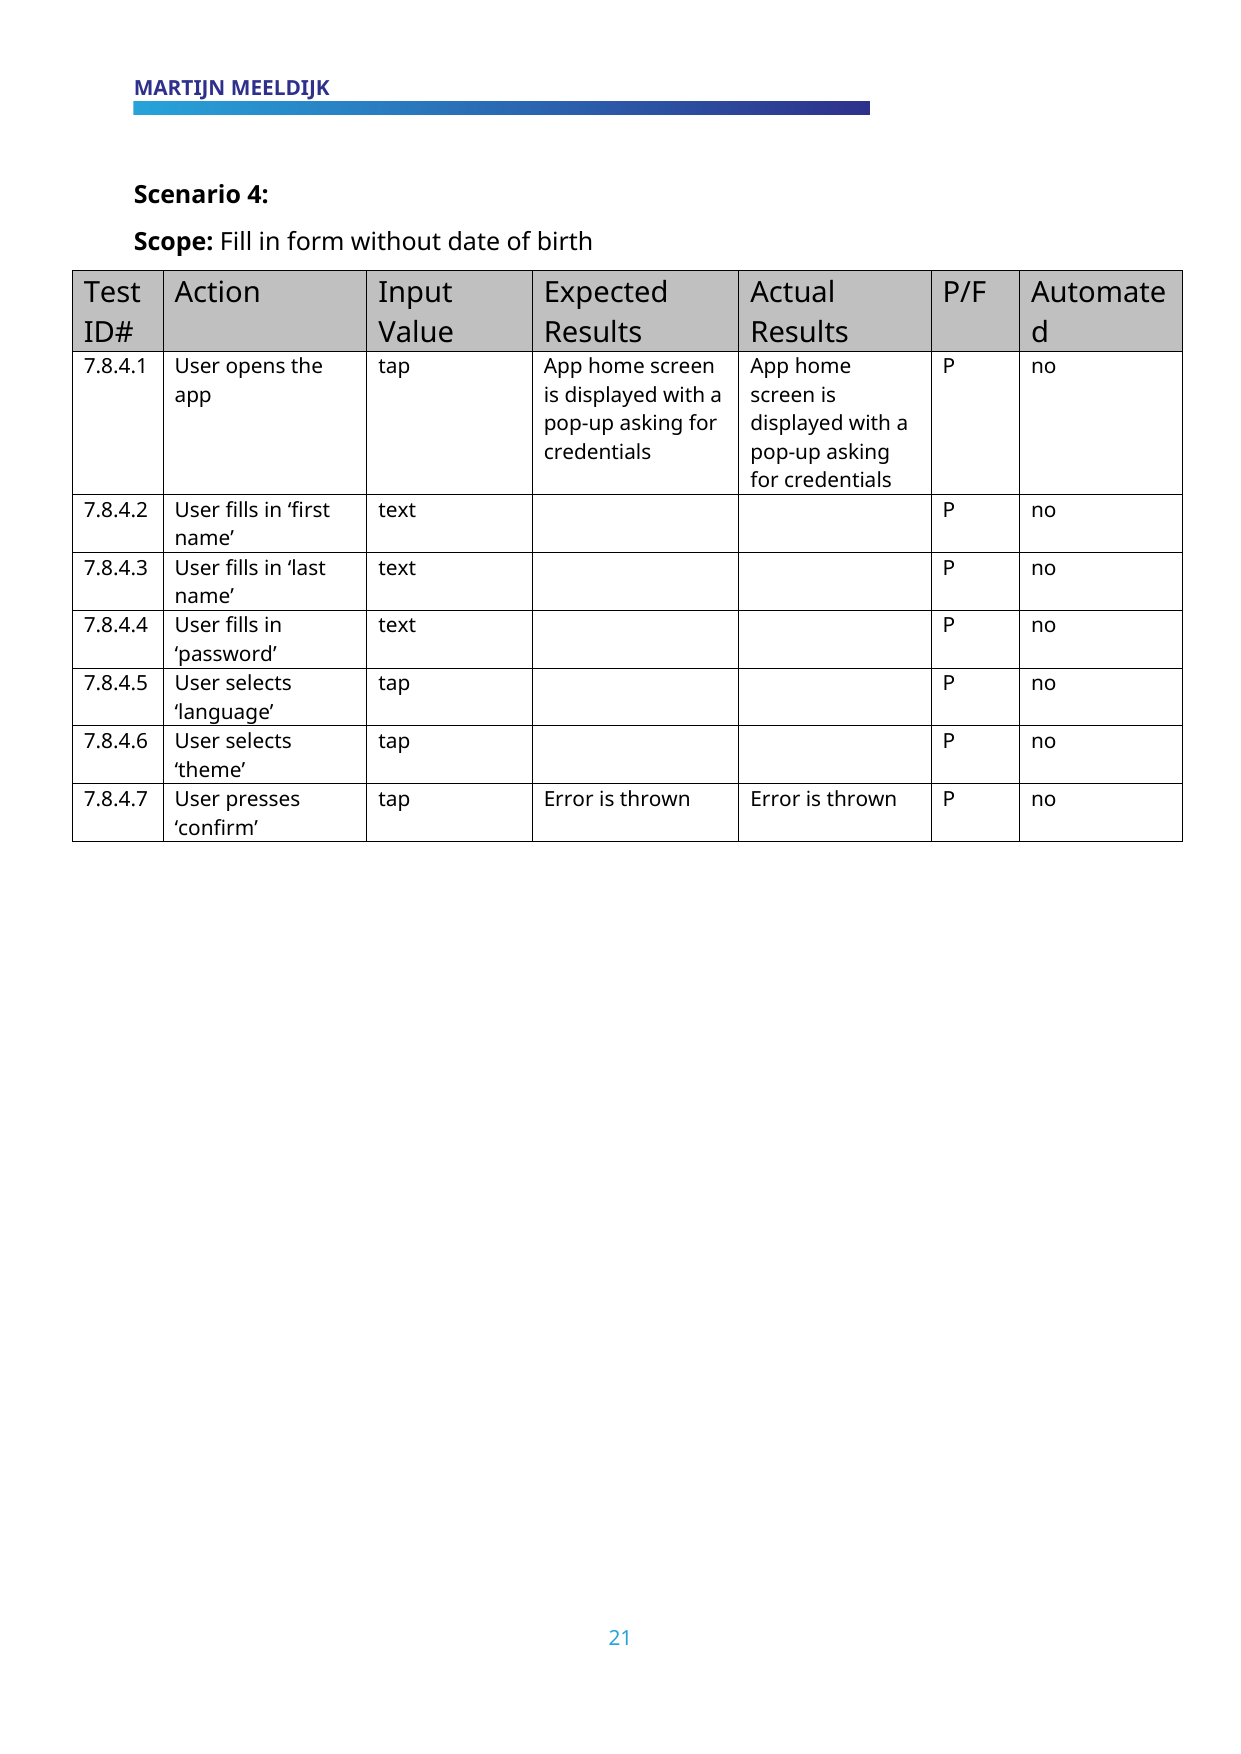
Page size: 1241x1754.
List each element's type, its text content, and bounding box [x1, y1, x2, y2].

table_cell P [932, 726, 1019, 783]
table_cell [533, 553, 738, 609]
table_cell 7.8.4.5 [73, 669, 163, 725]
table_cell text [367, 495, 532, 552]
table_cell User selects ‘language’ [164, 669, 366, 725]
table_cell [533, 495, 738, 552]
table_header Actual Results [739, 271, 931, 351]
table_cell User selects ‘theme’ [164, 726, 366, 783]
table_cell 7.8.4.7 [73, 784, 163, 841]
table_cell Error is thrown [739, 784, 931, 841]
table_cell 7.8.4.4 [73, 611, 163, 667]
table_cell P [932, 669, 1019, 725]
table_cell no [1020, 669, 1182, 725]
table_cell App home screen is displayed with a pop-up asking for credentials [739, 352, 931, 494]
table_cell no [1020, 553, 1182, 609]
table_header Expected Results [533, 271, 738, 351]
table_header Automated [1020, 271, 1182, 351]
table_cell P [932, 553, 1019, 609]
table_cell User fills in ‘password’ [164, 611, 366, 667]
table_cell 7.8.4.1 [73, 352, 163, 494]
table_cell text [367, 611, 532, 667]
table_header Input Value [367, 271, 532, 351]
table_cell [739, 669, 931, 725]
table_cell P [932, 611, 1019, 667]
table_cell 7.8.4.3 [73, 553, 163, 609]
table_cell [739, 553, 931, 609]
table_cell [533, 669, 738, 725]
table_cell User opens the app [164, 352, 366, 494]
table_cell [533, 726, 738, 783]
table_cell P [932, 352, 1019, 494]
text Scenario 4: [133, 177, 1107, 211]
table_cell text [367, 553, 532, 609]
table_cell [739, 611, 931, 667]
table_cell tap [367, 669, 532, 725]
table_header Action [164, 271, 366, 351]
table_cell [533, 611, 738, 667]
table_cell tap [367, 352, 532, 494]
text Scope: Fill in form without date of birth [133, 223, 1107, 258]
table_cell no [1020, 611, 1182, 667]
table_cell [739, 726, 931, 783]
table_cell no [1020, 352, 1182, 494]
table_cell P [932, 495, 1019, 552]
table_header P/F [932, 271, 1019, 351]
table_cell User fills in ‘last name’ [164, 553, 366, 609]
table_header Test ID# [73, 271, 163, 351]
table_cell User presses ‘confirm’ [164, 784, 366, 841]
table_cell P [932, 784, 1019, 841]
table_cell 7.8.4.2 [73, 495, 163, 552]
table_cell User fills in ‘first name’ [164, 495, 366, 552]
table_cell Error is thrown [533, 784, 738, 841]
table_cell no [1020, 726, 1182, 783]
table_cell tap [367, 784, 532, 841]
table_cell no [1020, 784, 1182, 841]
table_cell 7.8.4.6 [73, 726, 163, 783]
table_cell tap [367, 726, 532, 783]
table_cell [739, 495, 931, 552]
table_cell App home screen is displayed with a pop-up asking for credentials [533, 352, 738, 494]
table_cell no [1020, 495, 1182, 552]
